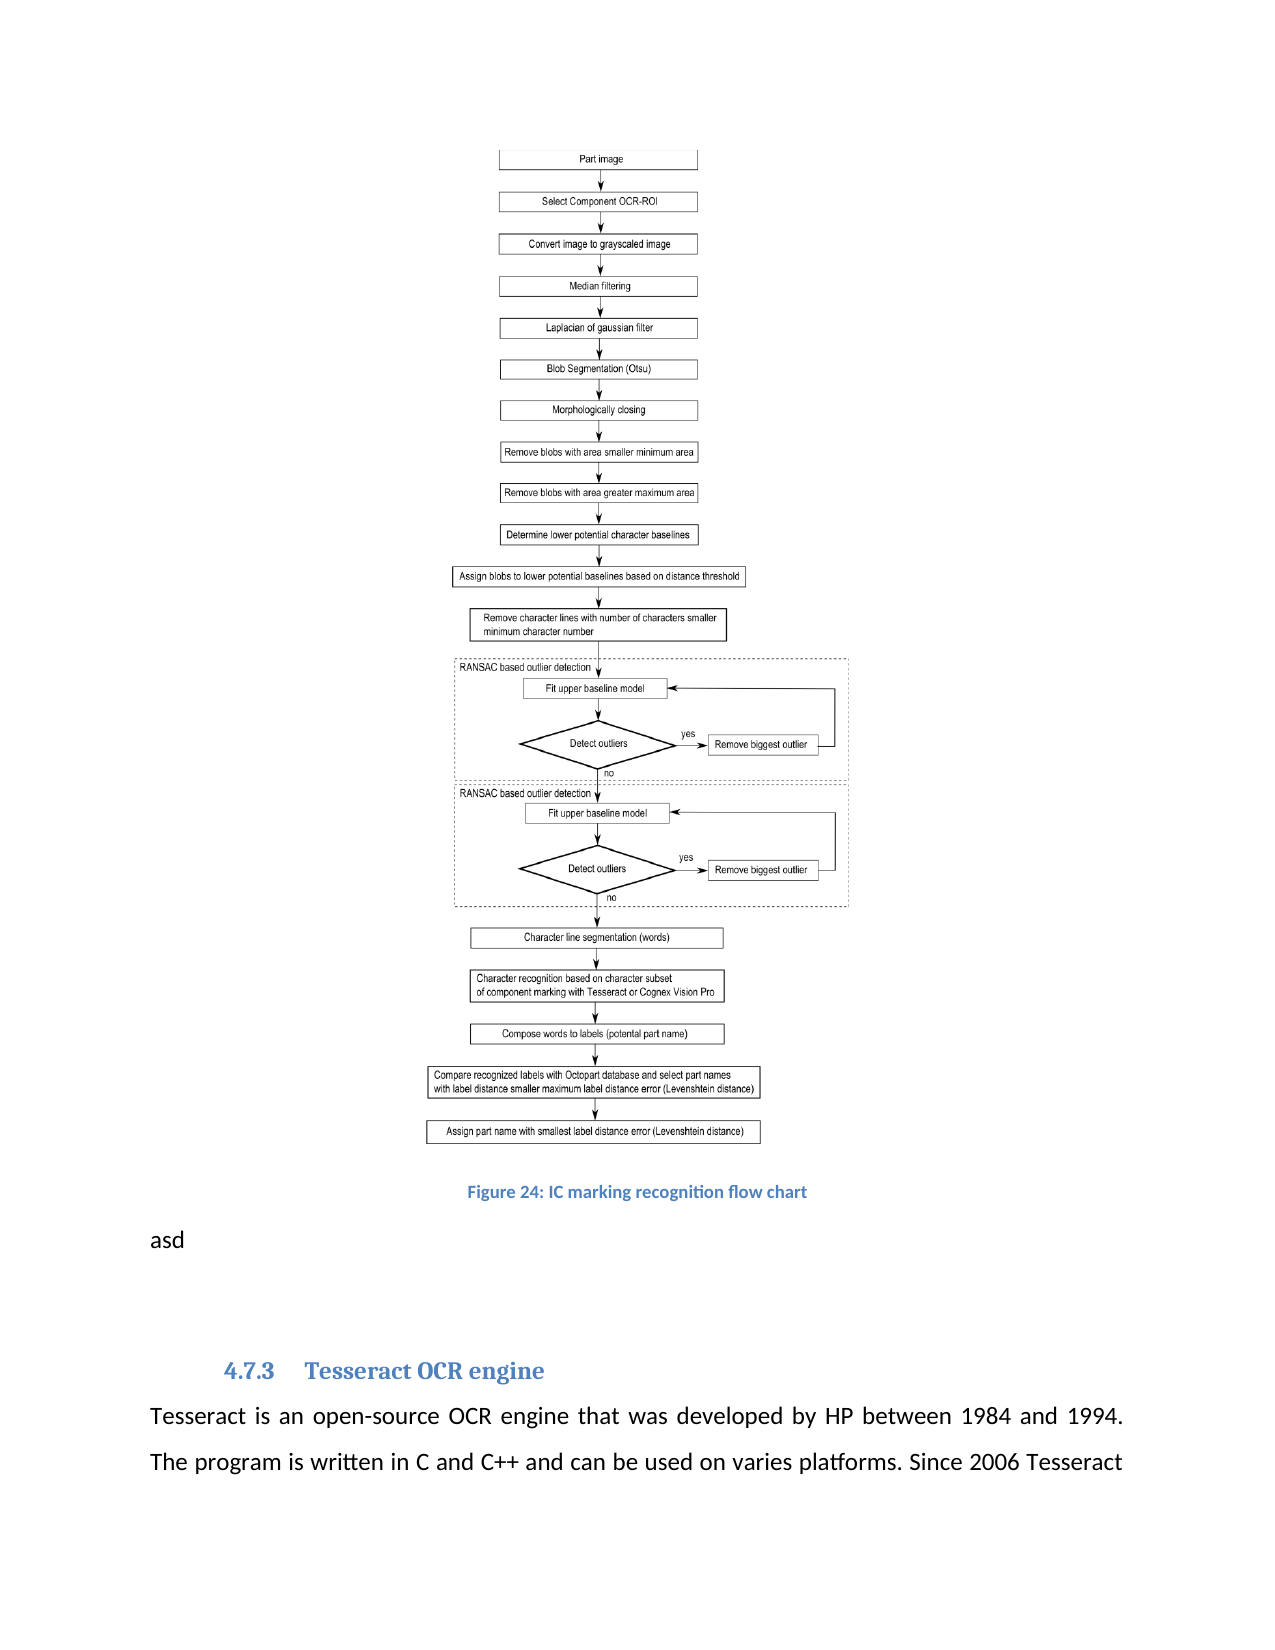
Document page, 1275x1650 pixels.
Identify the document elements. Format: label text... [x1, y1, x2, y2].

text asd [150, 1224, 1125, 1254]
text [150, 1400, 1125, 1476]
picture [426, 150, 849, 1144]
subtitle Tesseract OCR engine [224, 1357, 1125, 1386]
